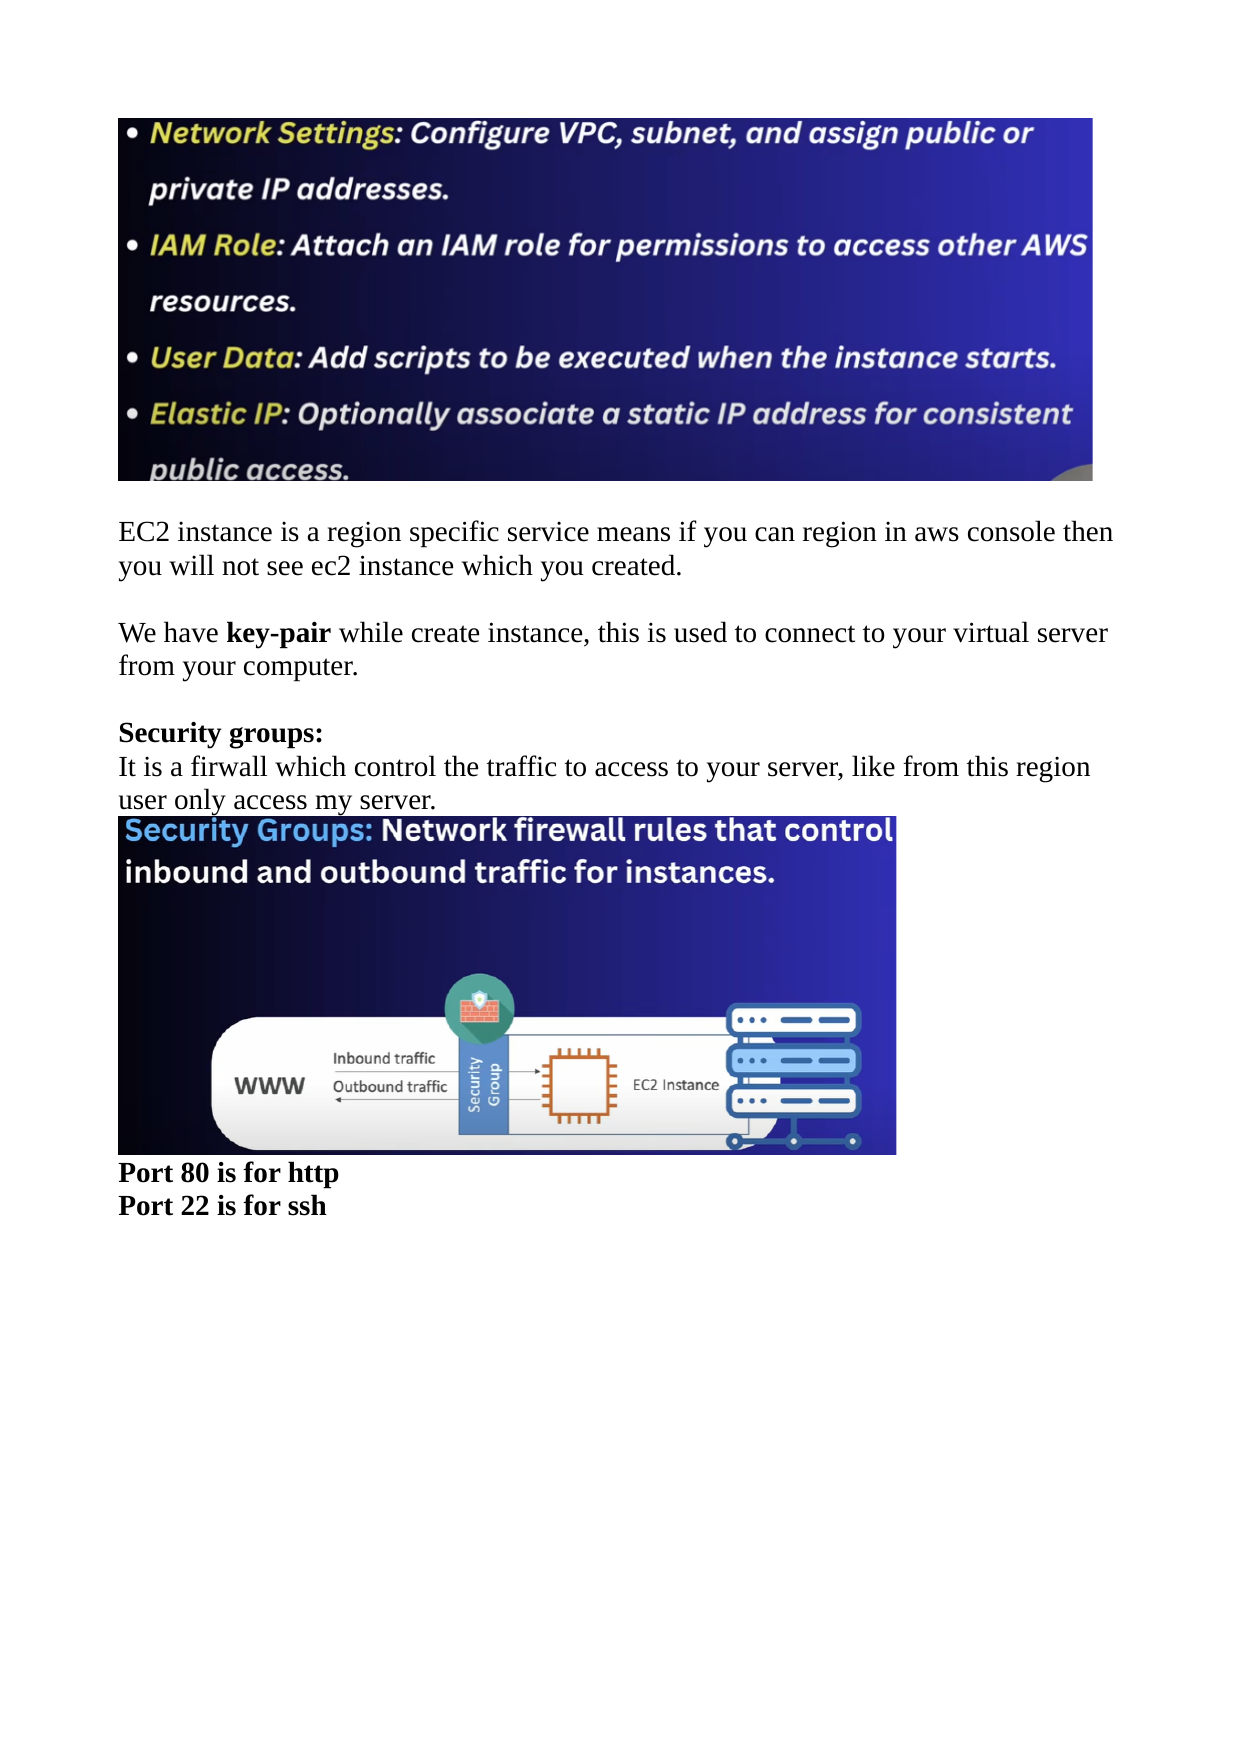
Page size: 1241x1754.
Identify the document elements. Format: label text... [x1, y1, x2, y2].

picture [118, 816, 897, 1155]
text We have key-pair while create instance, this is used to connect to your virtual server from your computer. [118, 615, 1122, 682]
picture [118, 118, 1093, 481]
text It is a firwall which control the traffic to access to your server, like from this region user only access my server. [118, 749, 1122, 816]
text Security groups: [118, 715, 1122, 749]
text Port 80 is for http [118, 1155, 1122, 1188]
text EC2 instance is a region specific service means if you can region in aws console then you will not see ec2 instance which you created. [118, 514, 1122, 581]
text Port 22 is for ssh [118, 1188, 1122, 1222]
